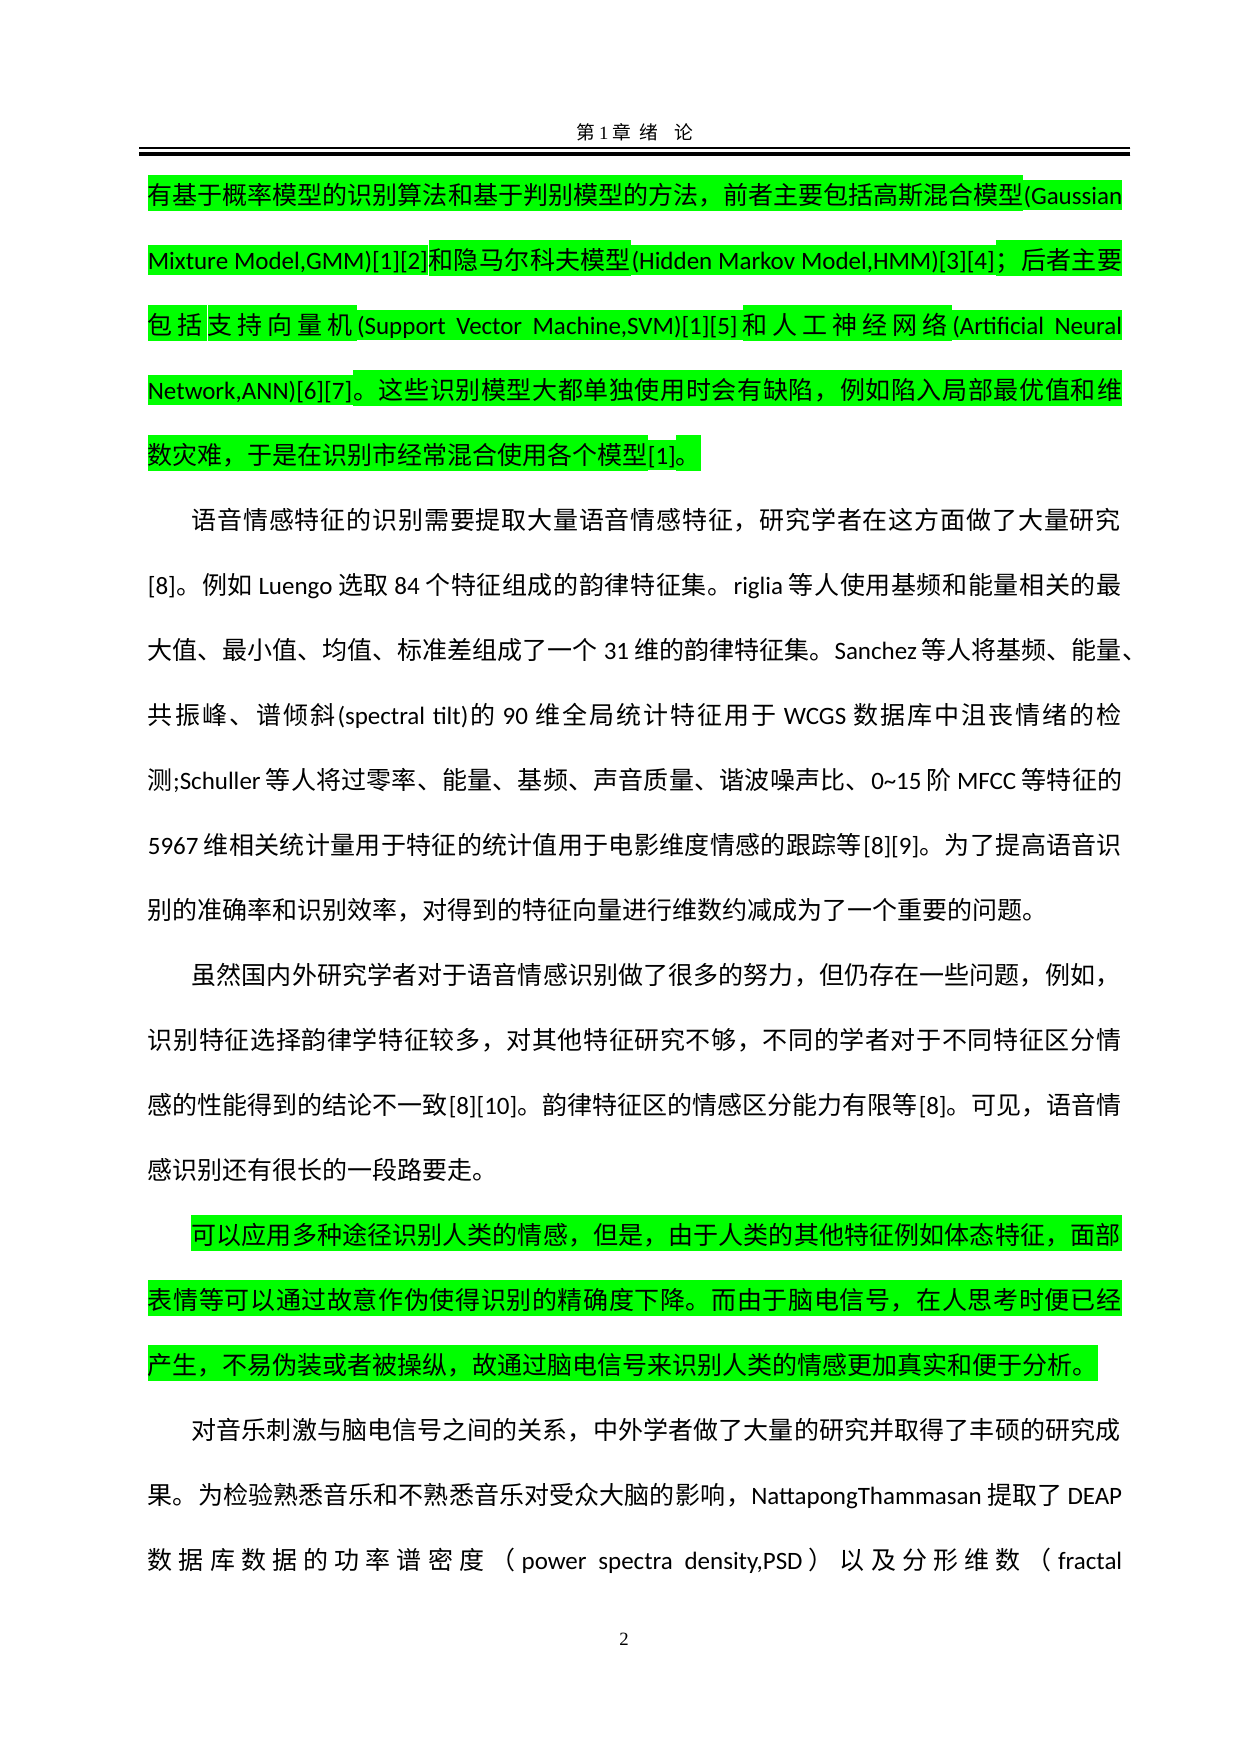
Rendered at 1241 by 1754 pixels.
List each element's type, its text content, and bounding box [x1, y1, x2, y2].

text 语音情感特征的识别需要提取大量语音情感特征，研究学者在这方面做了大量研究[8]。例如Luengo选取84个特征组成的韵律特征集。riglia等人使用基频和能量相关的最大值、最小值、均值、标准差组成了一个31维的韵律特征集。Sanchez等人将基频、能量、共振峰、谱倾斜(spectral tilt)的90维全局统计特征用于WCGS数据库中沮丧情绪的检测;Schuller等人将过零率、能量、基频、声音质量、谐波噪声比、0~15阶MFCC等特征的5967维相关统计量用于特征的统计值用于电影维度情感的跟踪等[8][9]。为了提高语音识别的准确率和识别效率，对得到的特征向量进行维数约减成为了一个重要的问题。 [148, 486, 1122, 941]
text 可以应用多种途径识别人类的情感，但是，由于人类的其他特征例如体态特征，面部表情等可以通过故意作伪使得识别的精确度下降。而由于脑电信号，在人思考时便已经产生，不易伪装或者被操纵，故通过脑电信号来识别人类的情感更加真实和便于分析。 [148, 1201, 1122, 1280]
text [148, 1396, 1122, 1591]
text 可以应用多种途径识别人类的情感，但是，由于人类的其他特征例如体态特征，面部表情等可以通过故意作伪使得识别的精确度下降。而由于脑电信号，在人思考时便已经产生，不易伪装或者被操纵，故通过脑电信号来识别人类的情感更加真实和便于分析。 [148, 1316, 1122, 1396]
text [148, 161, 1122, 180]
text 虽然国内外研究学者对于语音情感识别做了很多的努力，但仍存在一些问题，例如，识别特征选择韵律学特征较多，对其他特征研究不够，不同的学者对于不同特征区分情感的性能得到的结论不一致[8][10]。韵律特征区的情感区分能力有限等[8]。可见，语音情感识别还有很长的一段路要走。 [148, 941, 1122, 1201]
